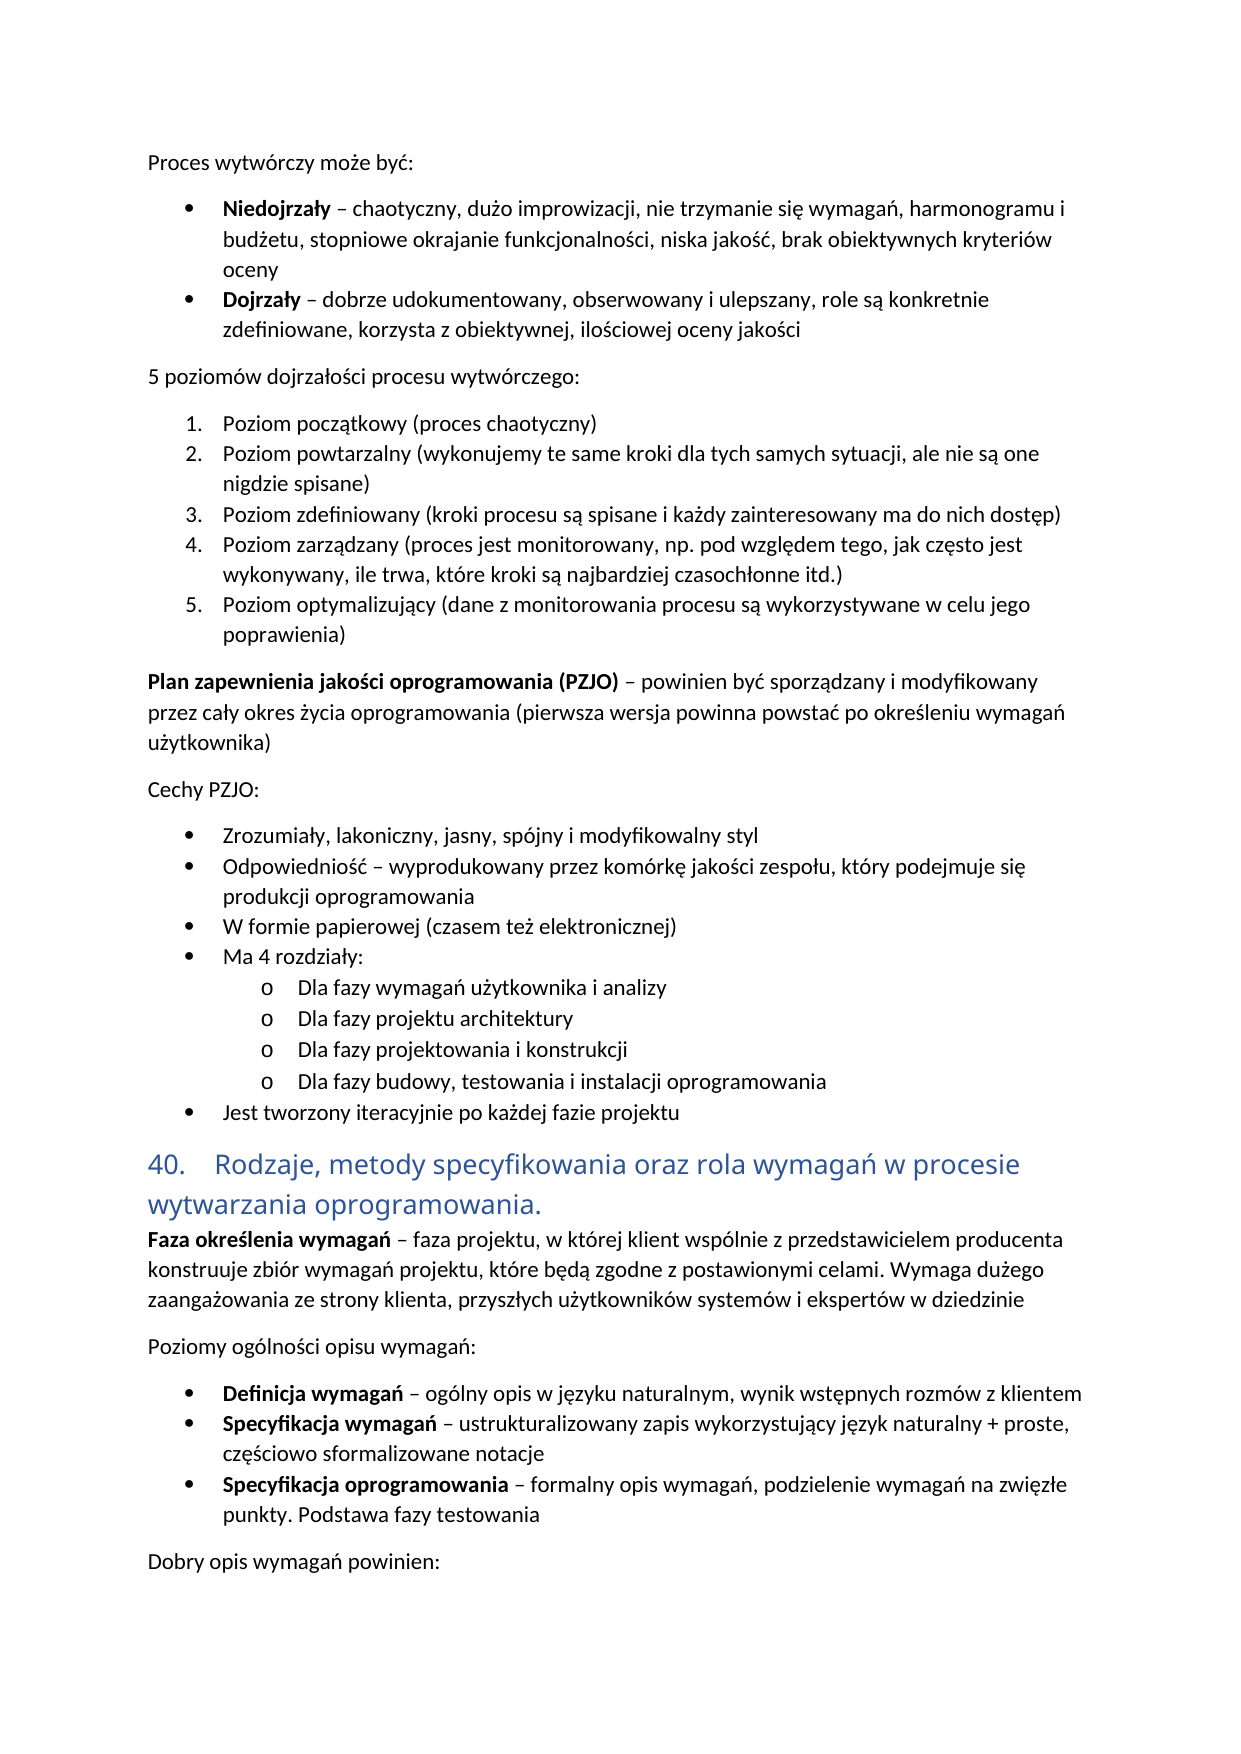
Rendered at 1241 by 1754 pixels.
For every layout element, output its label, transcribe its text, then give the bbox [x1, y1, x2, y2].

list Definicja wymagań – ogólny opis w języku naturalnym, wynik wstępnych rozmów z klientem [185, 1379, 1093, 1407]
text Cechy PZJO: [148, 775, 1093, 803]
list Ma 4 rozdziały: [185, 942, 1093, 970]
list Odpowiedniość – wyprodukowany przez komórkę jakości zespołu, który podejmuje się produkcji oprogramowania [185, 852, 1093, 910]
list Specyfikacja wymagań – ustrukturalizowany zapis wykorzystujący język naturalny + proste, częściowo sformalizowane notacje [185, 1409, 1093, 1467]
text Plan zapewnienia jakości oprogramowania (PZJO) – powinien być sporządzany i modyfikowany przez cały okres życia oprogramowania (pierwsza wersja powinna powstać po określeniu wymagań użytkownika) [148, 667, 1093, 756]
list Dla fazy budowy, testowania i instalacji oprogramowania [260, 1067, 1093, 1096]
subtitle 40. Rodzaje, metody specyfikowania oraz rola wymagań w procesie wytwarzania oprogramowania. [148, 1145, 1093, 1222]
text 5 poziomów dojrzałości procesu wytwórczego: [148, 362, 1093, 390]
list Poziom zarządzany (proces jest monitorowany, np. pod względem tego, jak często jest wykonywany, ile trwa, które kroki są najbardziej czasochłonne itd.) [185, 530, 1093, 588]
list Dojrzały – dobrze udokumentowany, obserwowany i ulepszany, role są konkretnie zdefiniowane, korzysta z obiektywnej, ilościowej oceny jakości [185, 285, 1093, 343]
list Poziom początkowy (proces chaotyczny) [185, 409, 1093, 437]
list W formie papierowej (czasem też elektronicznej) [185, 912, 1093, 940]
list Dla fazy wymagań użytkownika i analizy [260, 973, 1093, 1002]
list Dla fazy projektu architektury [260, 1004, 1093, 1033]
list Poziom optymalizujący (dane z monitorowania procesu są wykorzystywane w celu jego poprawienia) [185, 590, 1093, 648]
text Dobry opis wymagań powinien: [148, 1547, 1093, 1575]
text Proces wytwórczy może być: [148, 148, 1093, 176]
list Dla fazy projektowania i konstrukcji [260, 1036, 1093, 1065]
list Zrozumiały, lakoniczny, jasny, spójny i modyfikowalny styl [185, 822, 1093, 849]
text Poziomy ogólności opisu wymagań: [148, 1332, 1093, 1360]
list Niedojrzały – chaotyczny, dużo improwizacji, nie trzymanie się wymagań, harmonogramu i budżetu, stopniowe okrajanie funkcjonalności, niska jakość, brak obiektywnych kryteriów oceny [185, 194, 1093, 283]
list Poziom powtarzalny (wykonujemy te same kroki dla tych samych sytuacji, ale nie są one nigdzie spisane) [185, 439, 1093, 497]
list Jest tworzony iteracyjnie po każdej fazie projektu [185, 1098, 1093, 1126]
list Poziom zdefiniowany (kroki procesu są spisane i każdy zainteresowany ma do nich dostęp) [185, 500, 1093, 528]
list Specyfikacja oprogramowania – formalny opis wymagań, podzielenie wymagań na zwięzłe punkty. Podstawa fazy testowania [185, 1470, 1093, 1528]
text Faza określenia wymagań – faza projektu, w której klient wspólnie z przedstawicielem producenta konstruuje zbiór wymagań projektu, które będą zgodne z postawionymi celami. Wymaga dużego zaangażowania ze strony klienta, przyszłych użytkowników systemów i ekspertów w dziedzinie [148, 1225, 1093, 1313]
